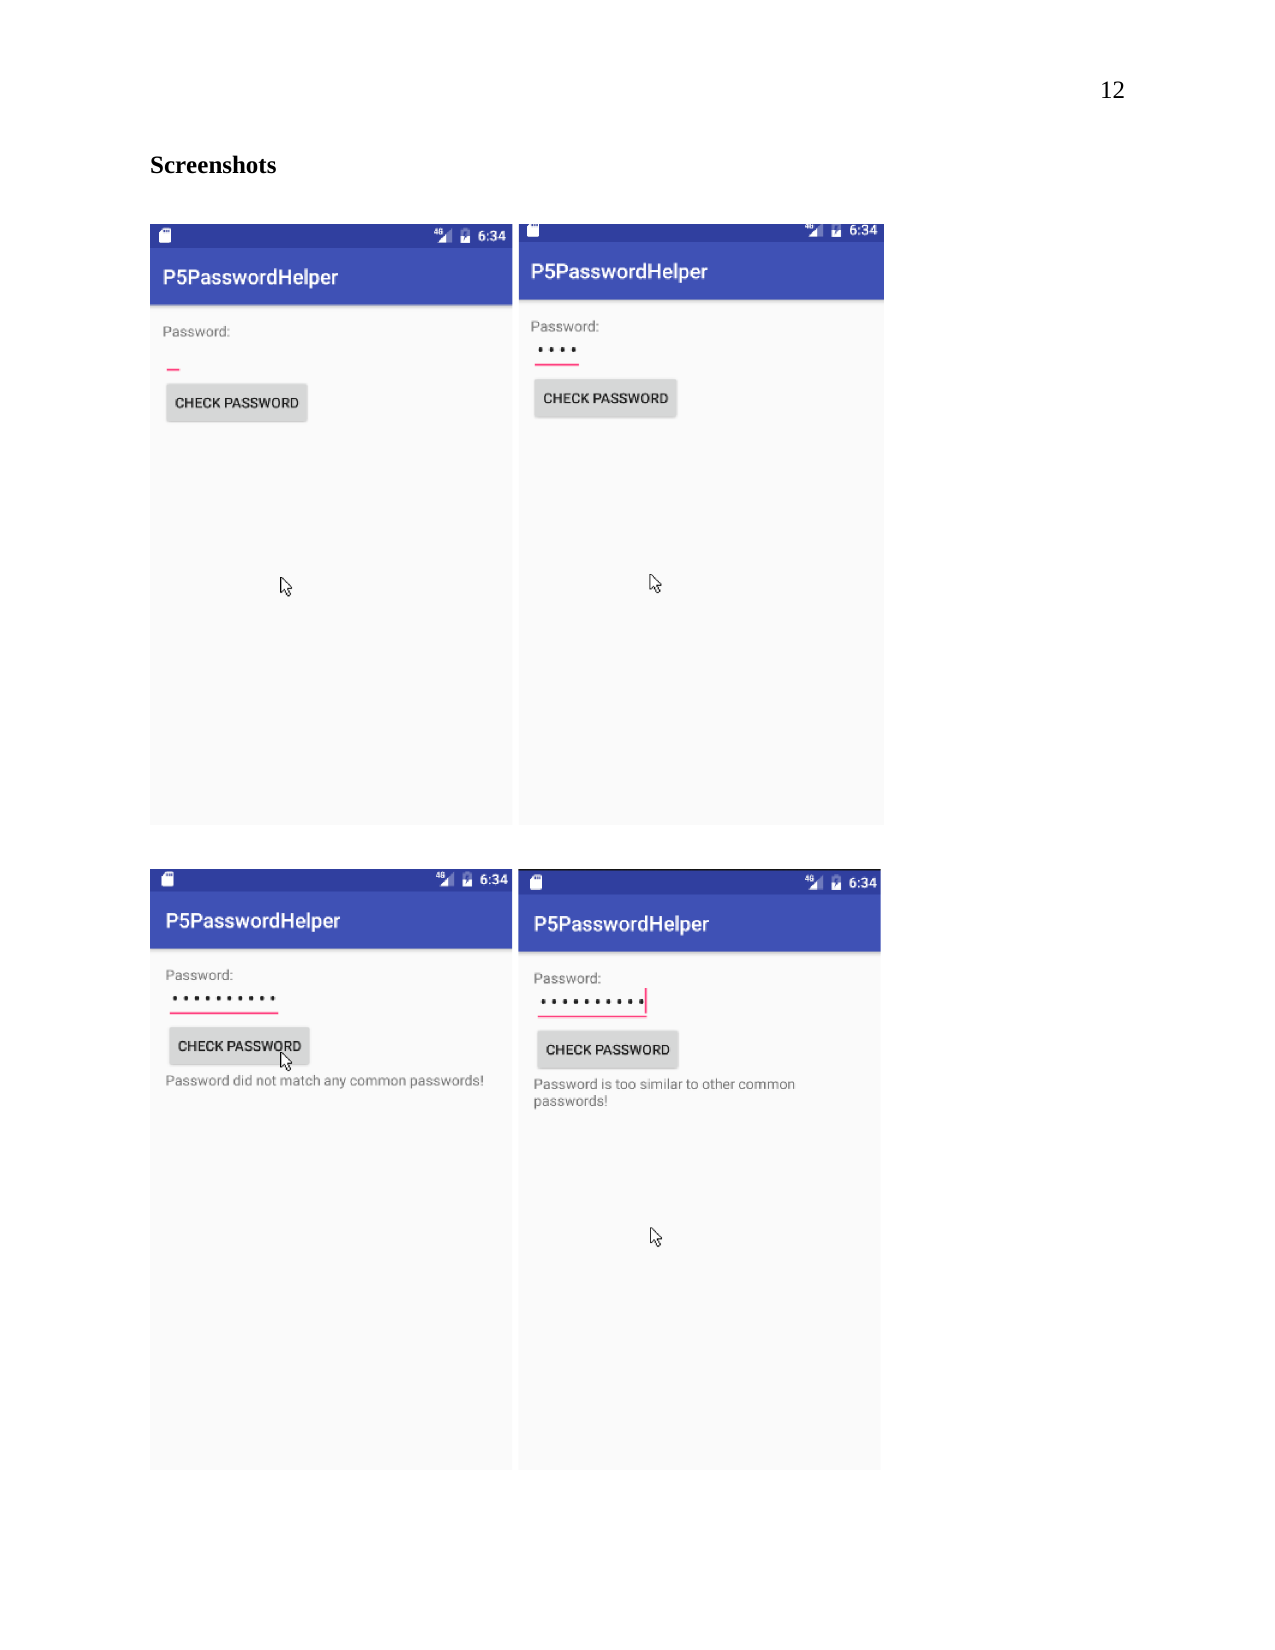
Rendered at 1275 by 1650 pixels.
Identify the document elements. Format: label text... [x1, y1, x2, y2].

picture [518, 224, 884, 825]
picture [518, 869, 881, 1470]
picture [150, 869, 513, 1470]
picture [150, 224, 513, 825]
subtitle Screenshots [150, 150, 1125, 179]
